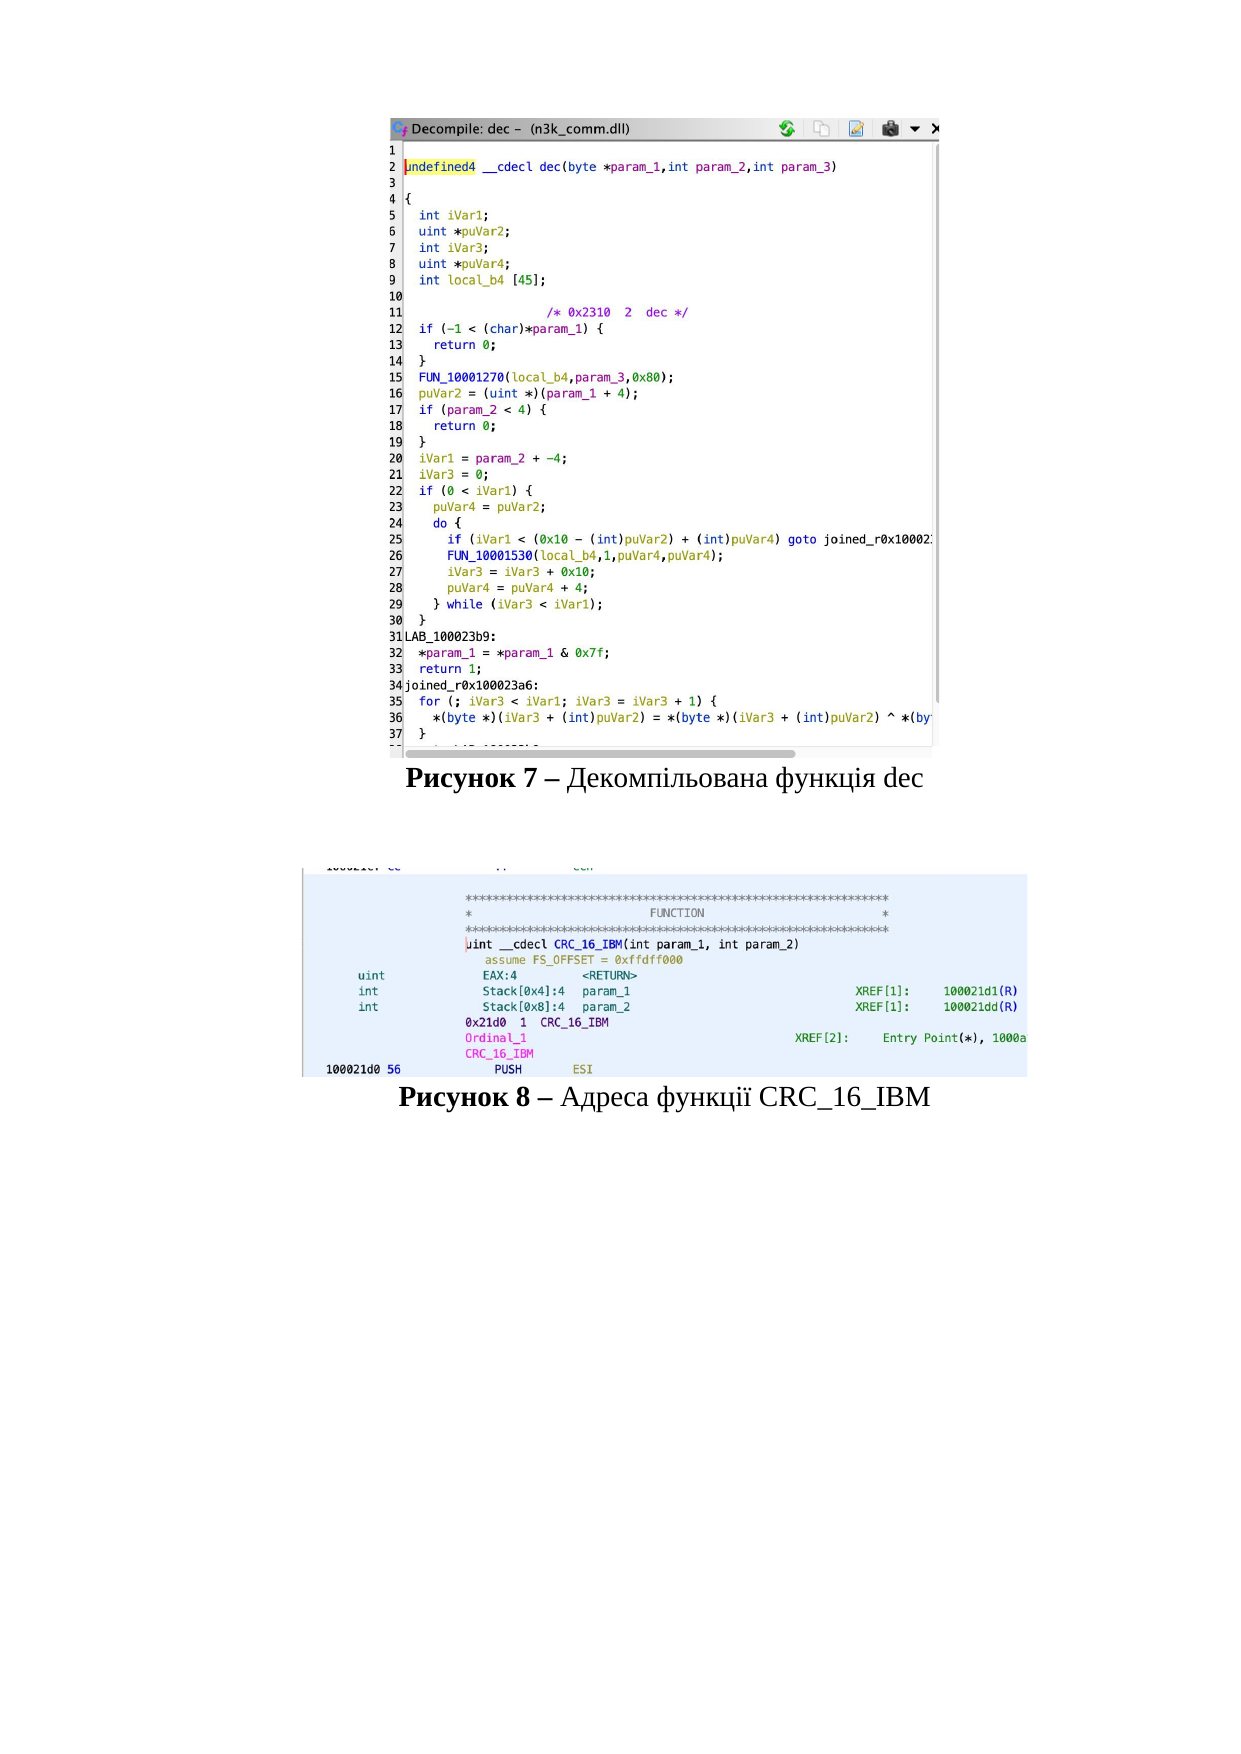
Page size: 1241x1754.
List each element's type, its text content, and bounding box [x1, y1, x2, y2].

text Рисунок 8 – Адреса функції CRC_16_IBM [177, 1079, 1152, 1113]
picture [389, 118, 940, 758]
text Рисунок 7 – Декомпільована функція dec [177, 760, 1152, 793]
picture [301, 868, 1028, 1077]
